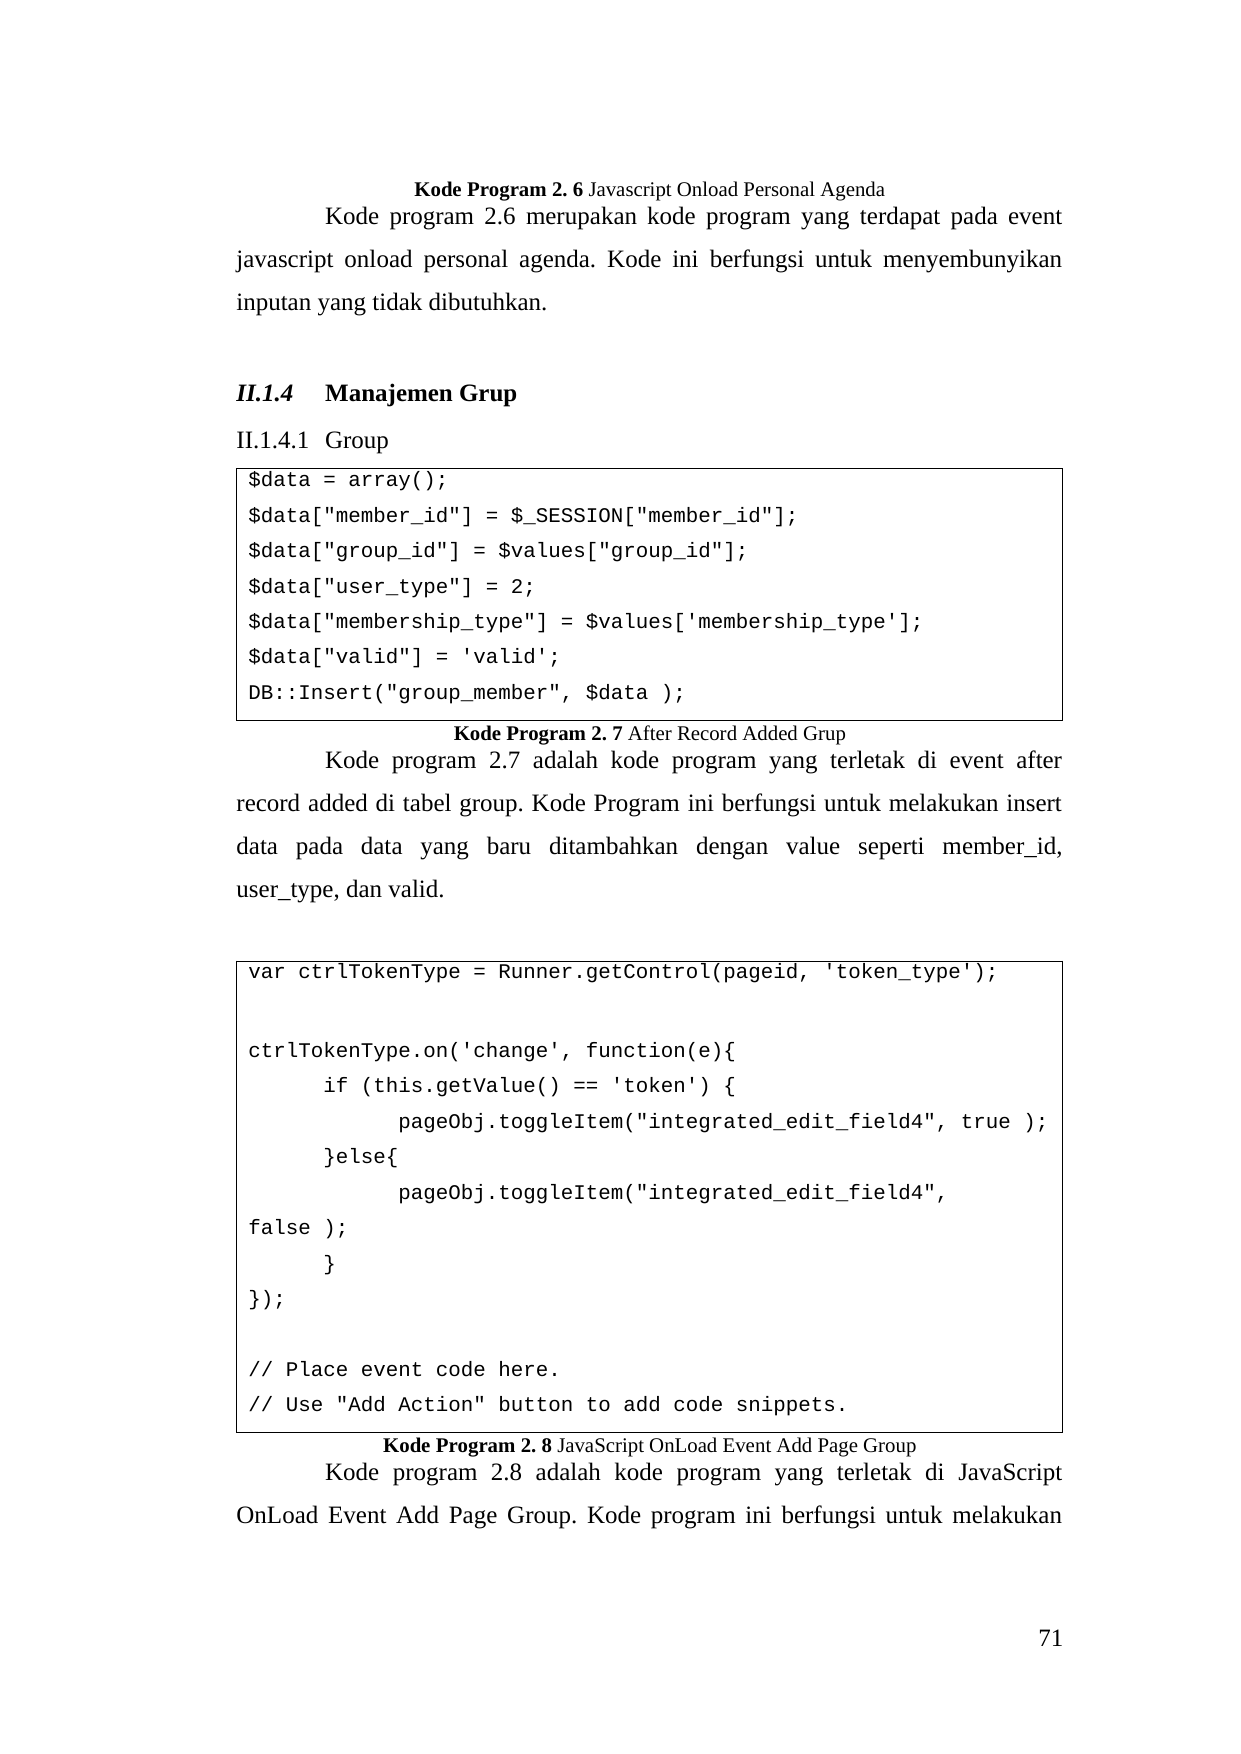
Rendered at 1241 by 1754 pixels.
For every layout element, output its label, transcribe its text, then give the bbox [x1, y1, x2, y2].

subtitle Manajemen Grup [236, 378, 1063, 407]
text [236, 1457, 1063, 1529]
subtitle Group [236, 425, 1063, 454]
text Kode program 2.6 merupakan kode program yang terdapat pada event javascript onload personal agenda. Kode ini berfungsi untuk menyembunyikan inputan yang tidak dibutuhkan. [236, 201, 1063, 316]
table_header var ctrlTokenType = Runner.getControl(pageid, 'token_type'); ctrlTokenType.on('change', function(e){ if (this.getValue() == 'token') { pageObj.toggleItem("integrated_edit_field4", true ); }else{ pageObj.toggleItem("integrated_edit_field4", false ); } }); // Place event code here. // Use "Add Action" button to add code snippets. [237, 962, 1062, 1432]
text Kode Program 2. 8 JavaScript OnLoad Event Add Page Group [236, 1433, 1063, 1457]
text Kode program 2.7 adalah kode program yang terletak di event after record added di tabel group. Kode Program ini berfungsi untuk melakukan insert data pada data yang baru ditambahkan dengan value seperti member_id, user_type, dan valid. [236, 745, 1063, 903]
text Kode Program 2. 6 Javascript Onload Personal Agenda [236, 177, 1063, 201]
table_header $data = array(); $data["member_id"] = $_SESSION["member_id"]; $data["group_id"] = $values["group_id"]; $data["user_type"] = 2; $data["membership_type"] = $values['membership_type']; $data["valid"] = 'valid'; DB::Insert("group_member", $data ); [237, 469, 1062, 720]
text Kode Program 2. 7 After Record Added Grup [236, 721, 1063, 745]
